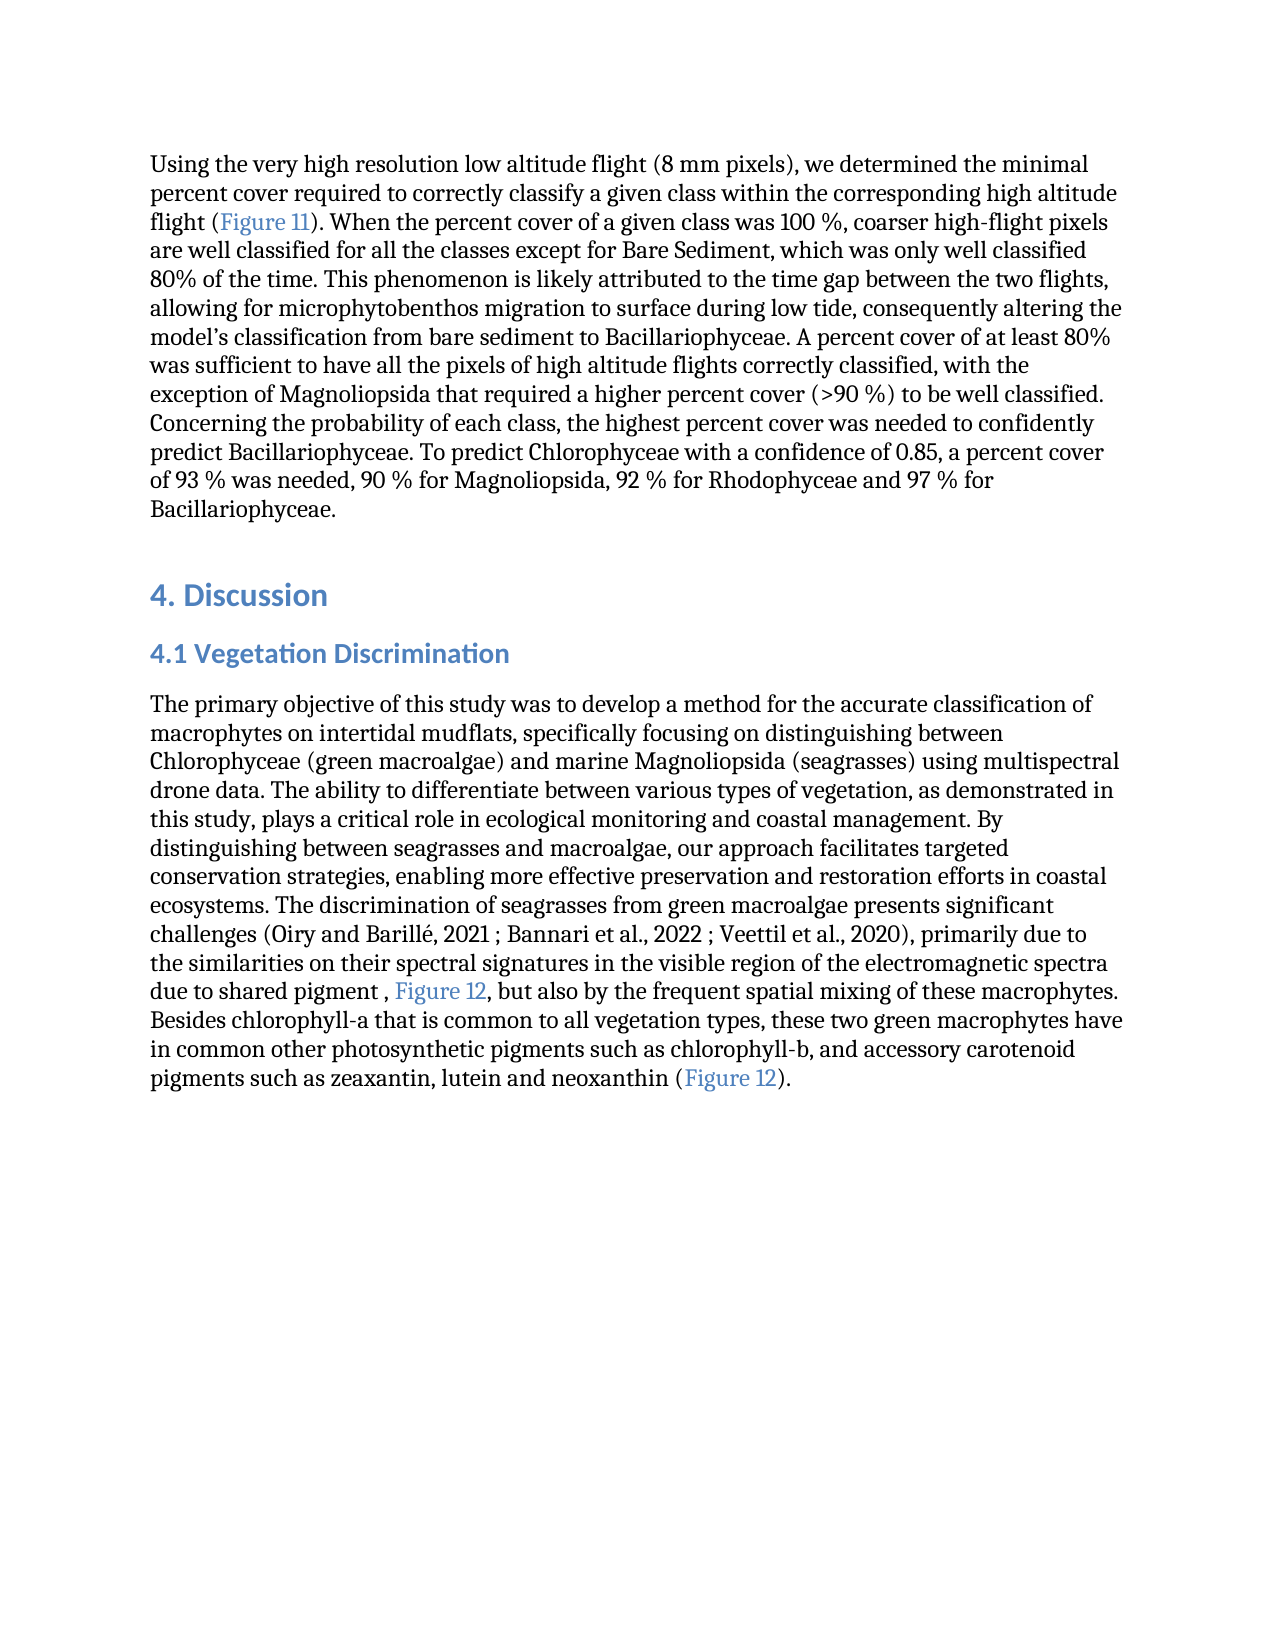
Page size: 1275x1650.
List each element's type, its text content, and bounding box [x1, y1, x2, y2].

subtitle 4. Discussion [150, 574, 1125, 614]
text Using the very high resolution low altitude flight (8 mm pixels), we determined the minimal percent cover required to correctly classify a given class within the corresponding high altitude flight (Figure 11). When the percent cover of a given class was 100 %, coarser high-flight pixels are well classified for all the classes except for Bare Sediment, which was only well classified 80% of the time. This phenomenon is likely attributed to the time gap between the two flights, allowing for microphytobenthos migration to surface during low tide, consequently altering the model’s classification from bare sediment to Bacillariophyceae. A percent cover of at least 80% was sufficient to have all the pixels of high altitude flights correctly classified, with the exception of Magnoliopsida that required a higher percent cover (>90 %) to be well classified. Concerning the probability of each class, the highest percent cover was needed to confidently predict Bacillariophyceae. To predict Chlorophyceae with a confidence of 0.85, a percent cover of 93 % was needed, 90 % for Magnoliopsida, 92 % for Rhodophyceae and 97 % for Bacillariophyceae. [150, 150, 1125, 524]
text The primary objective of this study was to develop a method for the accurate classification of macrophytes on intertidal mudflats, specifically focusing on distinguishing between Chlorophyceae (green macroalgae) and marine Magnoliopsida (seagrasses) using multispectral drone data. The ability to differentiate between various types of vegetation, as demonstrated in this study, plays a critical role in ecological monitoring and coastal management. By distinguishing between seagrasses and macroalgae, our approach facilitates targeted conservation strategies, enabling more effective preservation and restoration efforts in coastal ecosystems. The discrimination of seagrasses from green macroalgae presents significant challenges (Oiry and Barillé, 2021 ; Bannari et al., 2022 ; Veettil et al., 2020), primarily due to the similarities on their spectral signatures in the visible region of the electromagnetic spectra due to shared pigment , Figure 12, but also by the frequent spatial mixing of these macrophytes. Besides chlorophyll-a that is common to all vegetation types, these two green macrophytes have in common other photosynthetic pigments such as chlorophyll-b, and accessory carotenoid pigments such as zeaxantin, lutein and neoxanthin (Figure 12). [150, 690, 1125, 1092]
subtitle 4.1 Vegetation Discrimination [150, 635, 1125, 671]
